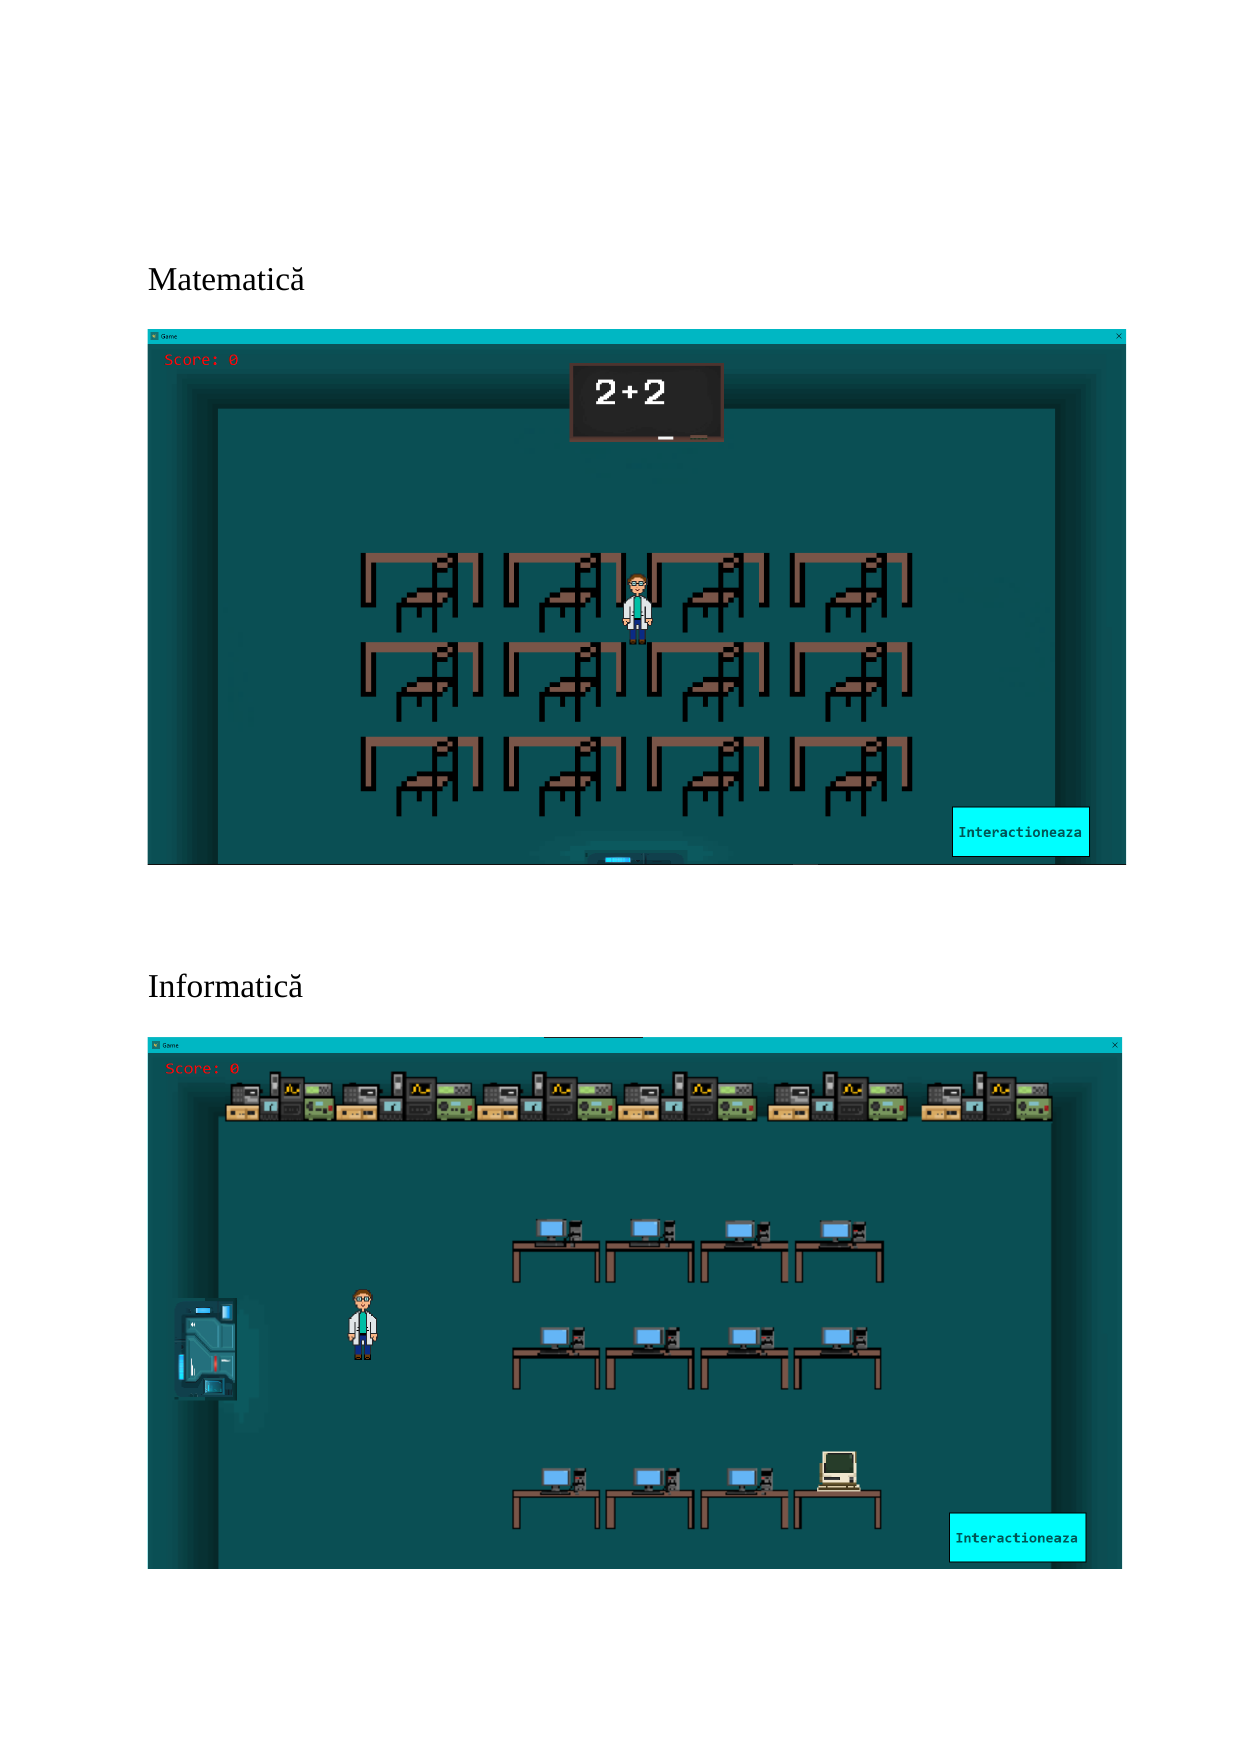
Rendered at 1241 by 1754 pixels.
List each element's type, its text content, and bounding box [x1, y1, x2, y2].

text Matematică [148, 259, 1122, 297]
text Informatică [148, 967, 1122, 1005]
picture [147, 1037, 1123, 1569]
picture [147, 329, 1127, 865]
